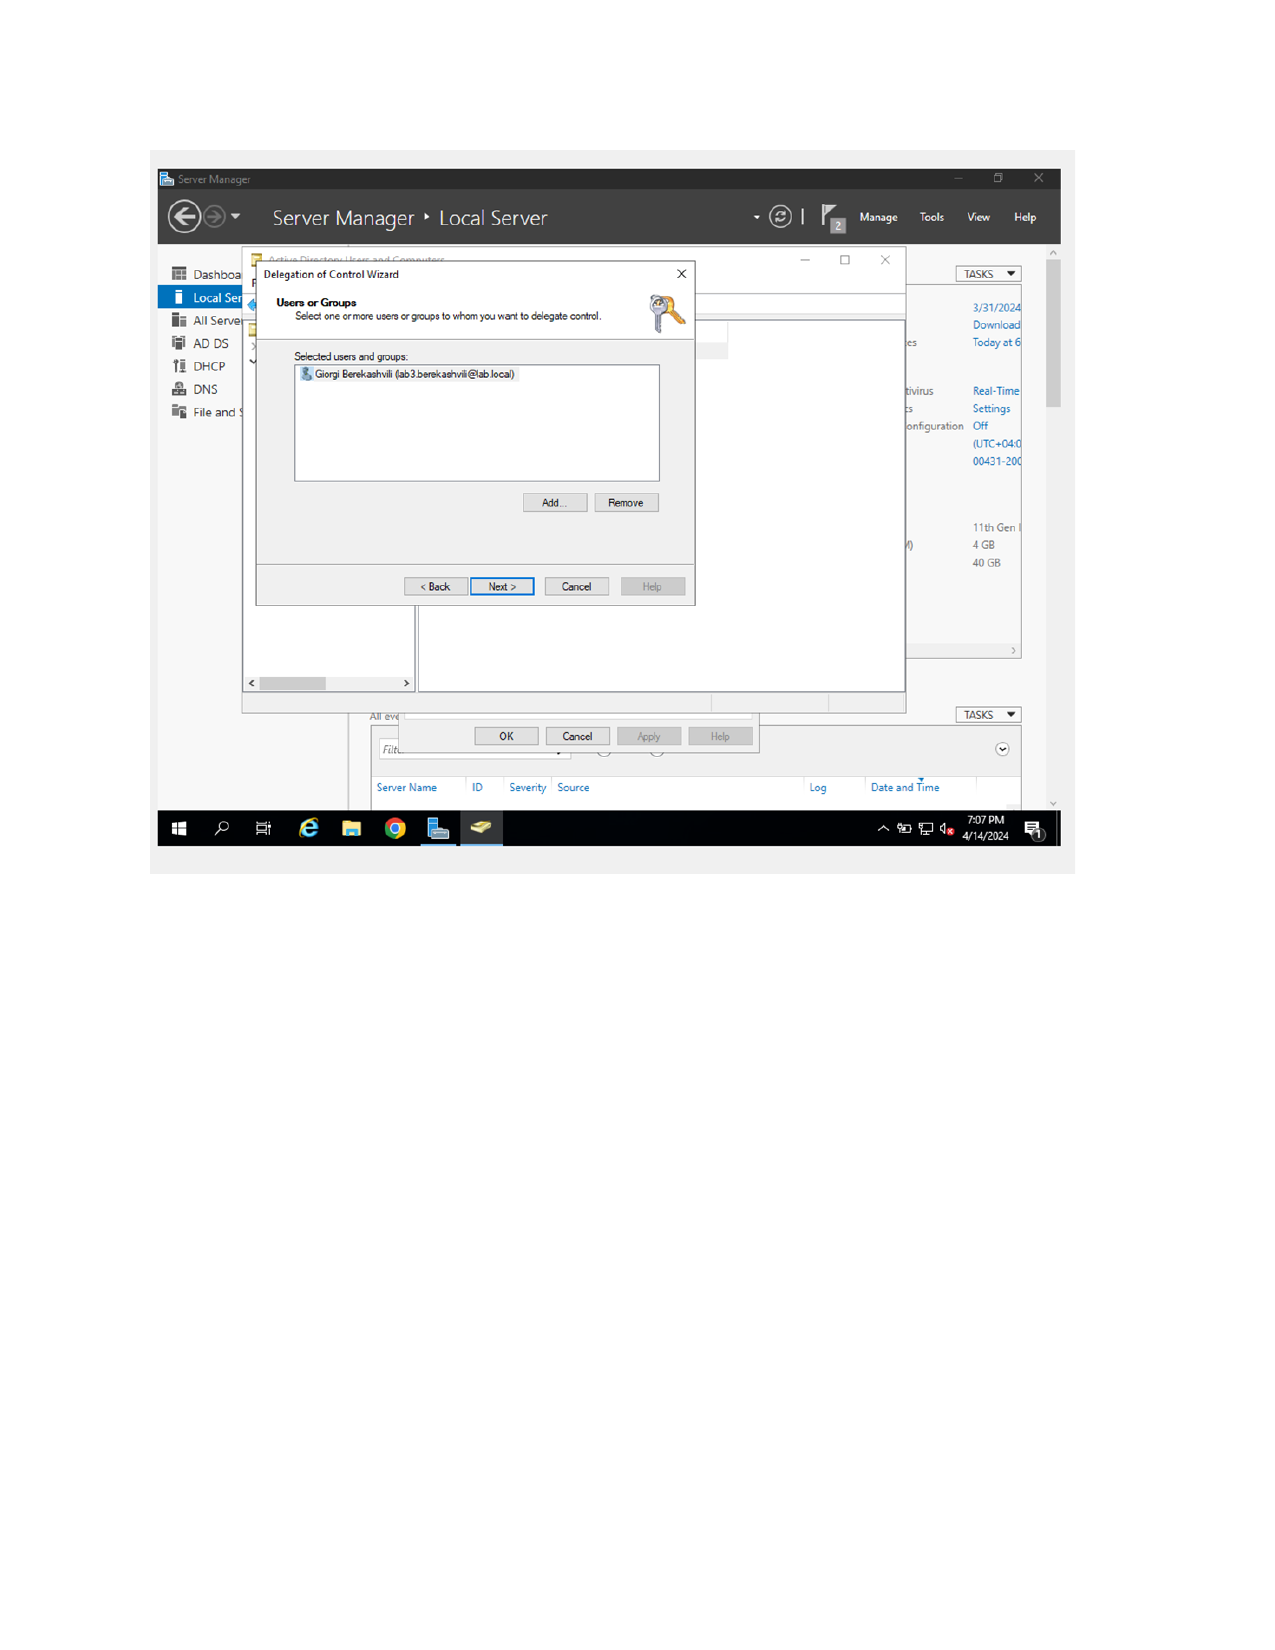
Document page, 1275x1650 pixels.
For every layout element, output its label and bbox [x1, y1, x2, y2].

picture [150, 150, 1075, 874]
